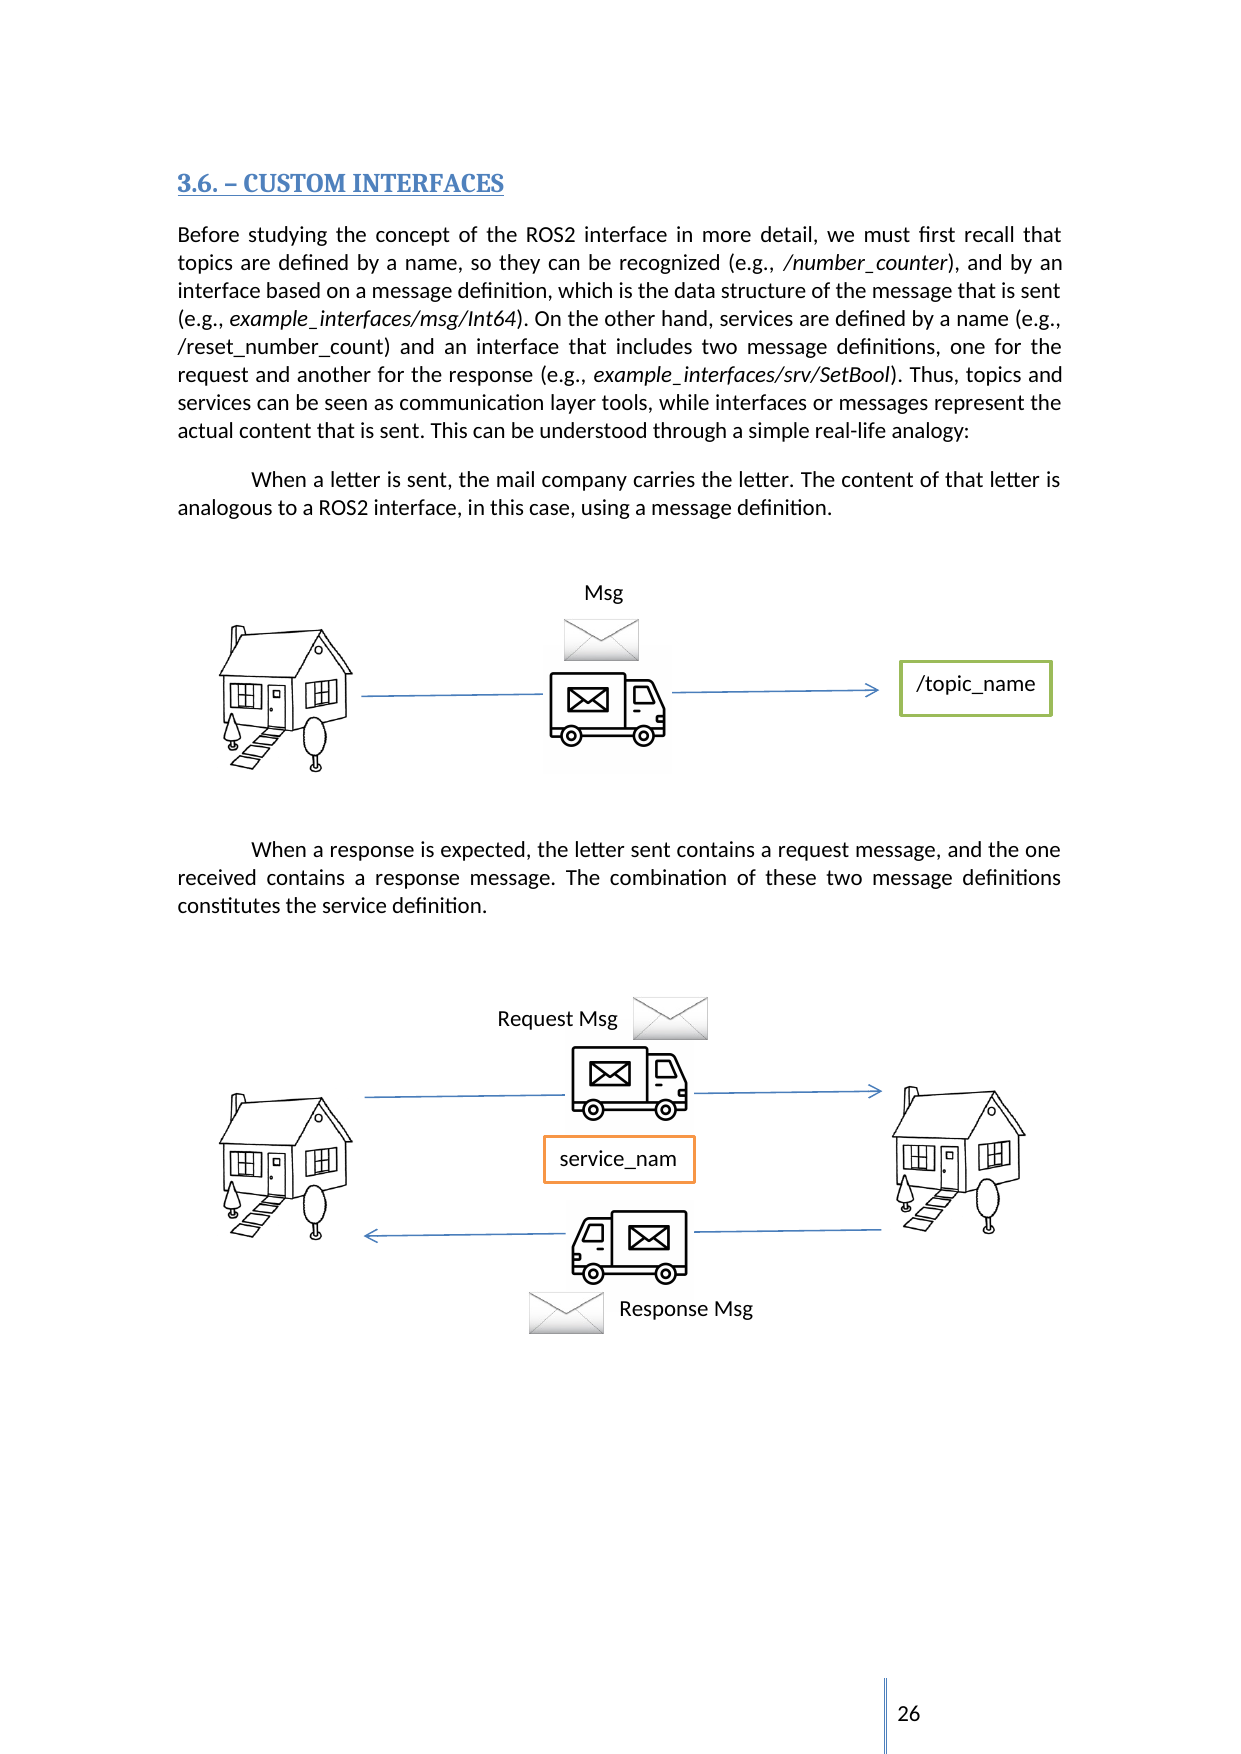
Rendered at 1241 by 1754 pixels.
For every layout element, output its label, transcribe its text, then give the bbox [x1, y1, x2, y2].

picture [565, 996, 709, 1135]
subtitle 3.6. – CUSTOM INTERFACES [177, 168, 1063, 199]
picture [208, 618, 364, 774]
picture [527, 1200, 694, 1334]
picture [881, 1079, 1037, 1236]
text When a response is expected, the letter sent contains a request message, and the one received contains a response message. The combination of these two message definitions constitutes the service definition. [177, 835, 1063, 919]
picture [208, 1086, 364, 1242]
text When a letter is sent, the mail company carries the letter. The content of that letter is analogous to a ROS2 interface, in this case, using a message definition. [177, 465, 1063, 521]
text Before studying the concept of the ROS2 interface in more detail, we must first recall that topics are defined by a name, so they can be recognized (e.g., /number_counter), and by an interface based on a message definition, which is the data structure of the message that is sent (e.g., example_interfaces/msg/Int64). On the other hand, services are defined by a name (e.g., /reset_number_count) and an interface that includes two message definitions, one for the request and another for the response (e.g., example_interfaces/srv/SetBool). Thus, topics and services can be seen as communication layer tools, while interfaces or messages represent the actual content that is sent. This can be understood through a simple real-life analogy: [177, 220, 1063, 444]
picture [543, 618, 672, 774]
